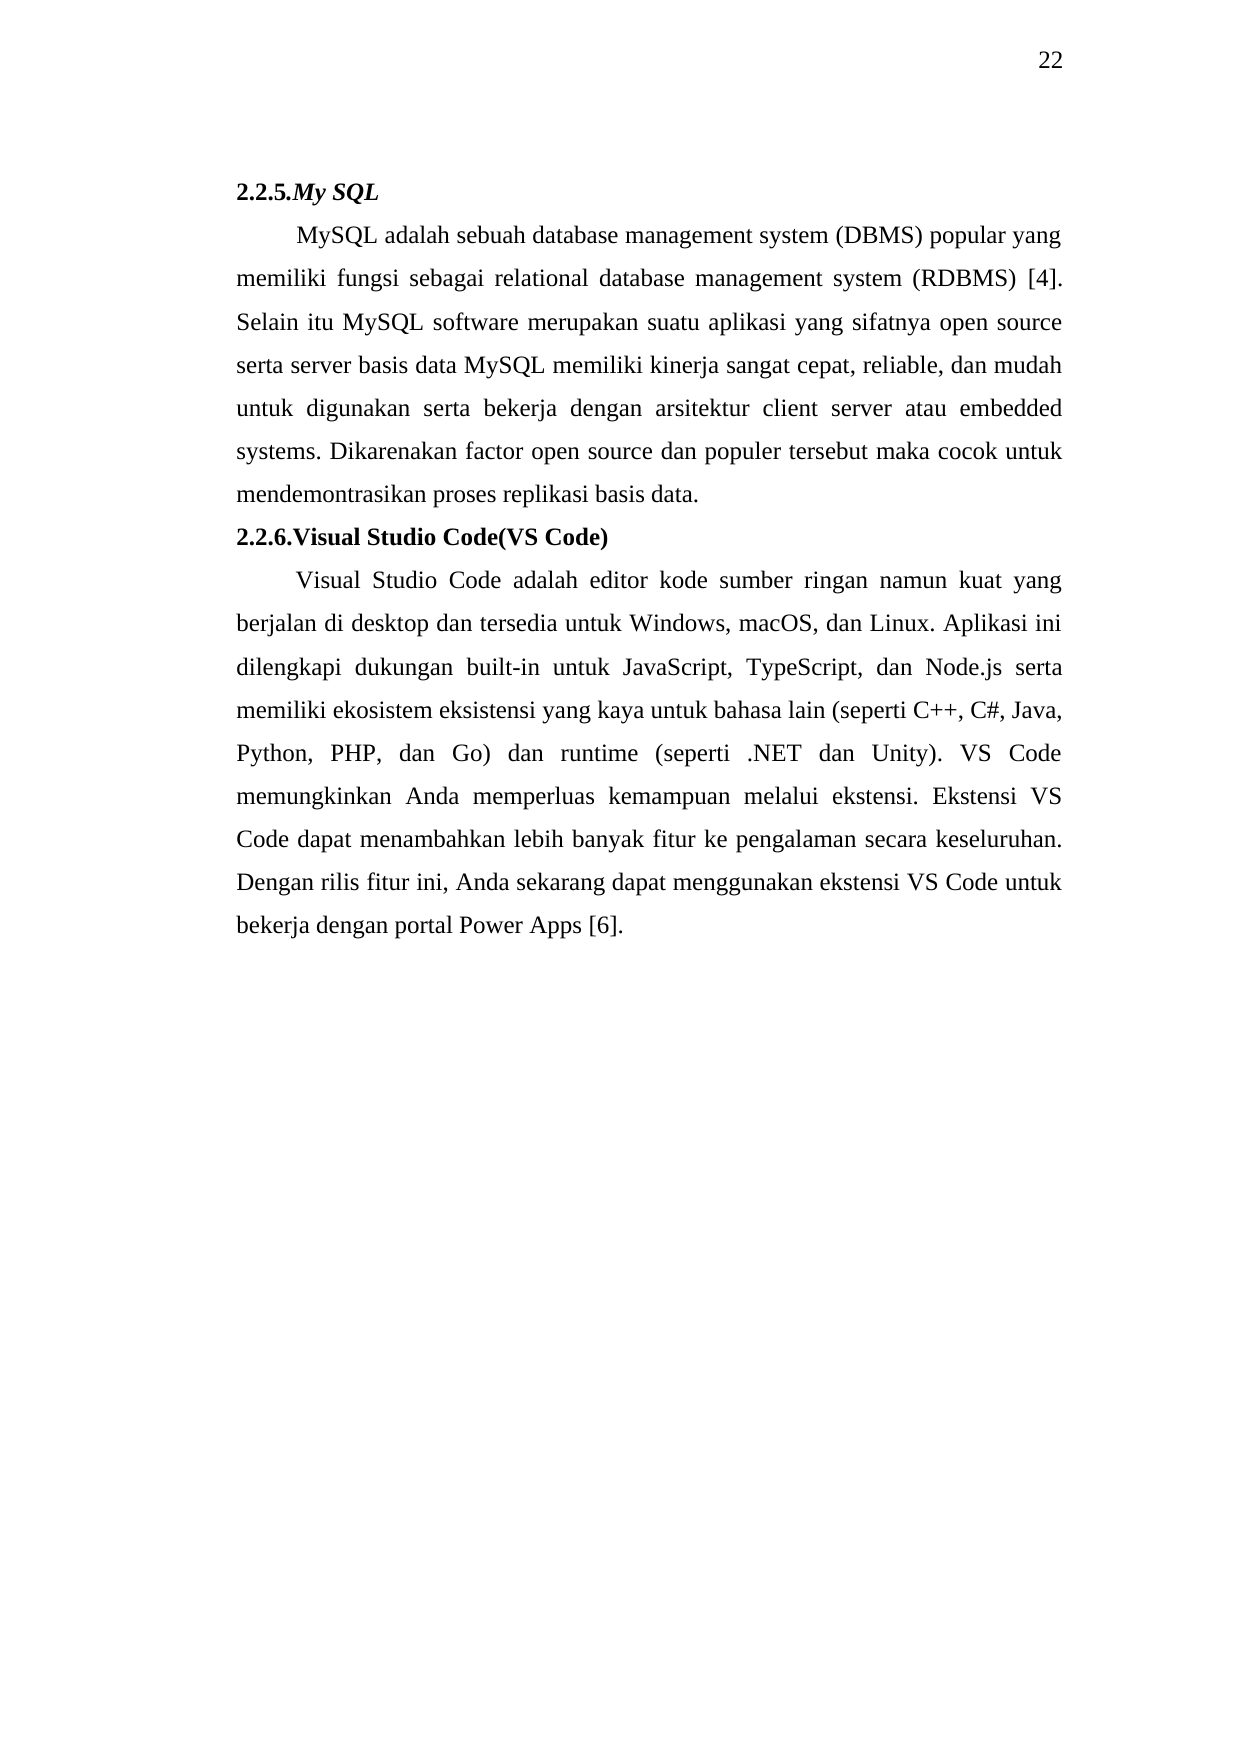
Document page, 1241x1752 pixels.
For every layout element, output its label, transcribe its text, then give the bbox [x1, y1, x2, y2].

text Visual Studio Code adalah editor kode sumber ringan namun kuat yang berjalan di desktop dan tersedia untuk Windows, macOS, dan Linux. Aplikasi ini dilengkapi dukungan built-in untuk JavaScript, TypeScript, dan Node.js serta memiliki ekosistem eksistensi yang kaya untuk bahasa lain (seperti C++, C#, Java, Python, PHP, dan Go) dan runtime (seperti .NET dan Unity). VS Code memungkinkan Anda memperluas kemampuan melalui ekstensi. Ekstensi VS Code dapat menambahkan lebih banyak fitur ke pengalaman secara keseluruhan. Dengan rilis fitur ini, Anda sekarang dapat menggunakan ekstensi VS Code untuk bekerja dengan portal Power Apps. [236, 565, 1063, 939]
subtitle 2.2.6.Visual Studio Code(VS Code) [236, 522, 1063, 551]
subtitle 2.2.5.My SQL [236, 177, 1063, 206]
text MySQL adalah sebuah database management system (DBMS) popular yang memiliki fungsi sebagai relational database management system (RDBMS). Selain itu MySQL software merupakan suatu aplikasi yang sifatnya open source serta server basis data MySQL memiliki kinerja sangat cepat, reliable, dan mudah untuk digunakan serta bekerja dengan arsitektur client server atau embedded systems. Dikarenakan factor open source dan populer tersebut maka cocok untuk mendemontrasikan proses replikasi basis data. [236, 220, 1063, 508]
